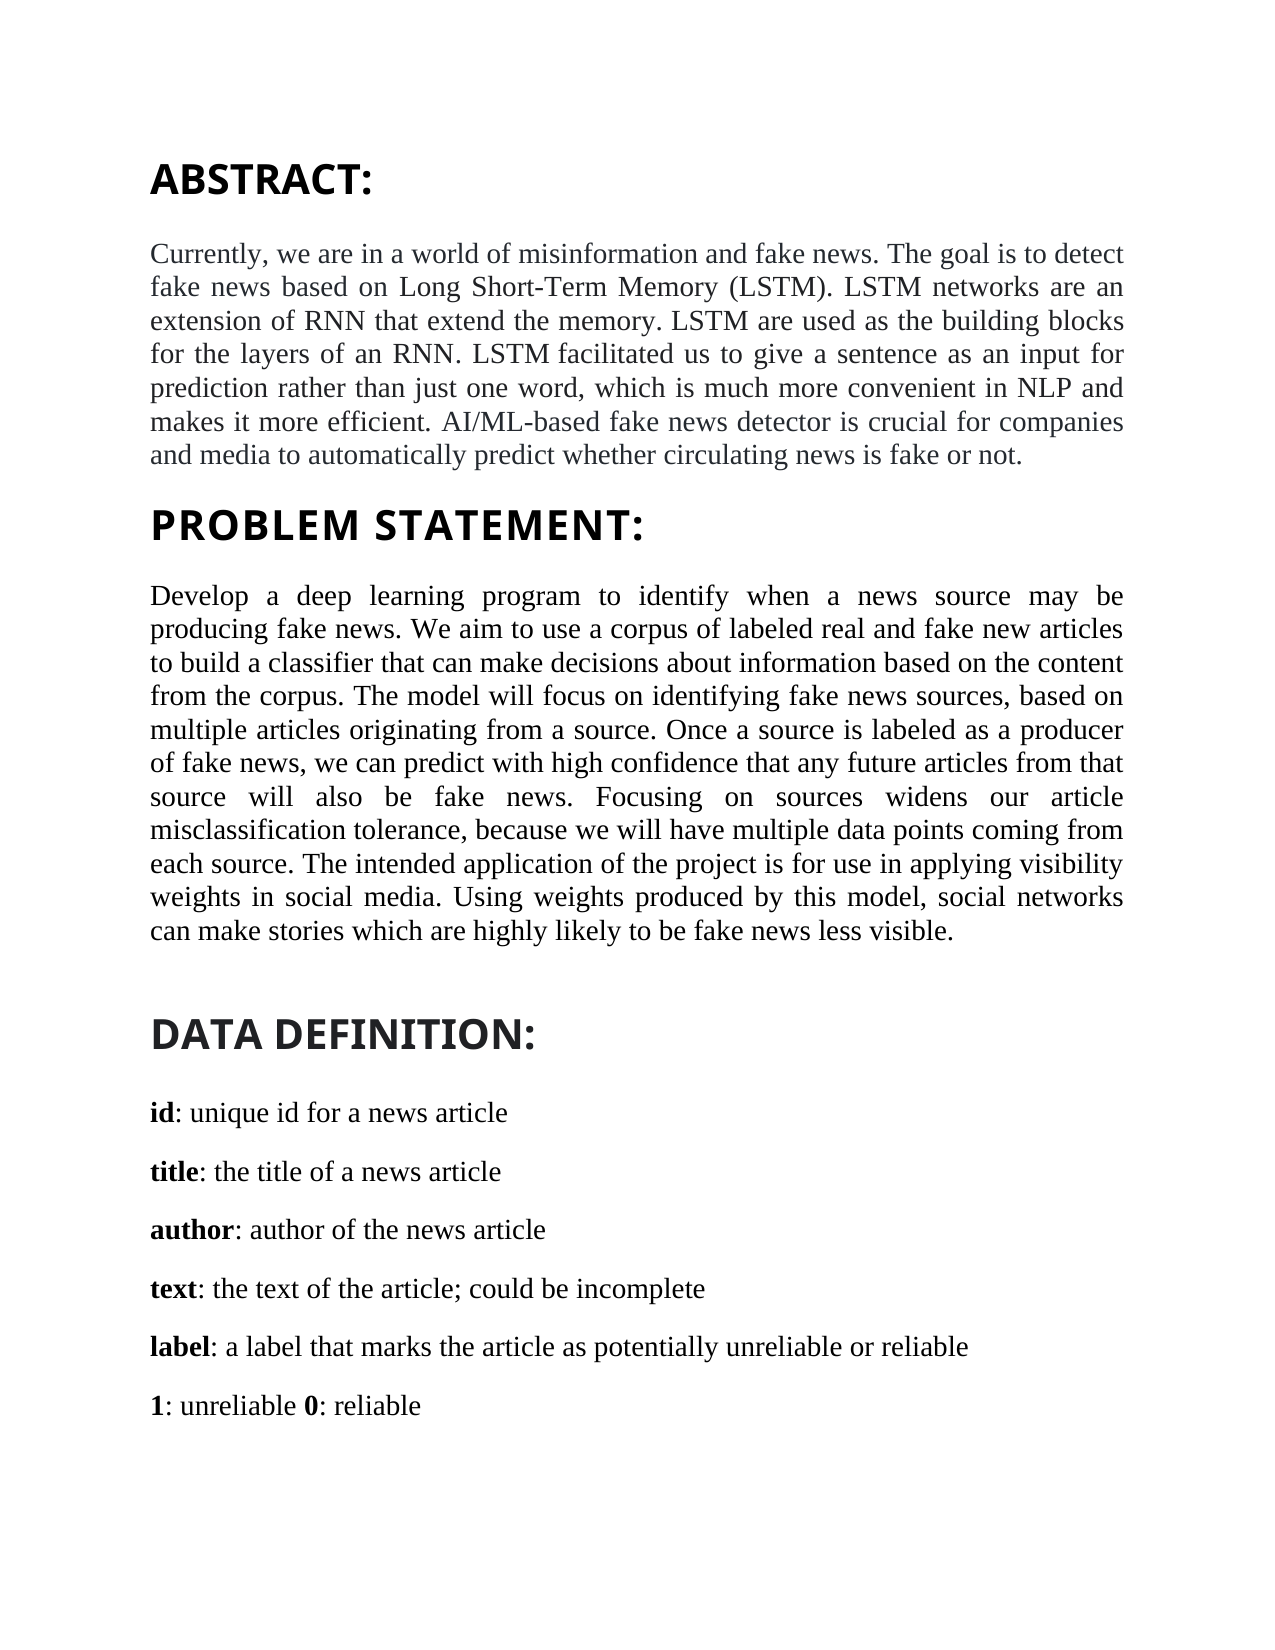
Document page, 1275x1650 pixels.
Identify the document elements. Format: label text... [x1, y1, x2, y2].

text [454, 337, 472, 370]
text author: author of the news article [150, 1212, 1125, 1246]
text label: a label that marks the article as potentially unreliable or reliable [150, 1329, 1125, 1363]
text text: the text of the article; could be incomplete [150, 1271, 1125, 1304]
text ABSTRACT: [150, 150, 1125, 207]
text 1: unreliable 0: reliable [150, 1388, 1125, 1422]
text title: the title of a news article [150, 1154, 1125, 1187]
text Problem statement: [150, 496, 1125, 553]
text Develop a deep learning program to identify when a news source may be producing fake news. We aim to use a corpus of labeled real and fake new articles to build a classifier that can make decisions about information based on the content from the corpus. The model will focus on identifying fake news sources, based on multiple articles originating from a source. Once a source is labeled as a producer of fake news, we can predict with high confidence that any future articles from that source will also be fake news. Focusing on sources widens our article misclassification tolerance, because we will have multiple data points coming from each source. The intended application of the project is for use in applying visibility weights in social media. Using weights produced by this model, social networks can make stories which are highly likely to be fake news less visible. [150, 578, 1125, 947]
text Currently, we are in a world of misinformation and fake news. The goal is to detect fake news based on Long Short-Term Memory (LSTM). LSTM networks are an extension of RNN that extend the memory. LSTM are used as the building blocks for the layers of an RNN. LSTM facilitated us to give a sentence as an input for prediction rather than just one word, which is much more convenient in NLP and makes it more efficient. AI/ML-based fake news detector is crucial for companies and media to automatically predict whether circulating news is fake or not. [150, 236, 1125, 303]
text Currently, we are in a world of misinformation and fake news. The goal is to detect fake news based on Long Short-Term Memory (LSTM). LSTM networks are an extension of RNN that extend the memory. LSTM are used as the building blocks for the layers of an RNN. LSTM facilitated us to give a sentence as an input for prediction rather than just one word, which is much more convenient in NLP and makes it more efficient. AI/ML-based fake news detector is crucial for companies and media to automatically predict whether circulating news is fake or not. [150, 404, 1125, 471]
text DATA DEFINITION: [150, 1005, 1125, 1062]
text id: unique id for a news article [150, 1095, 1125, 1129]
